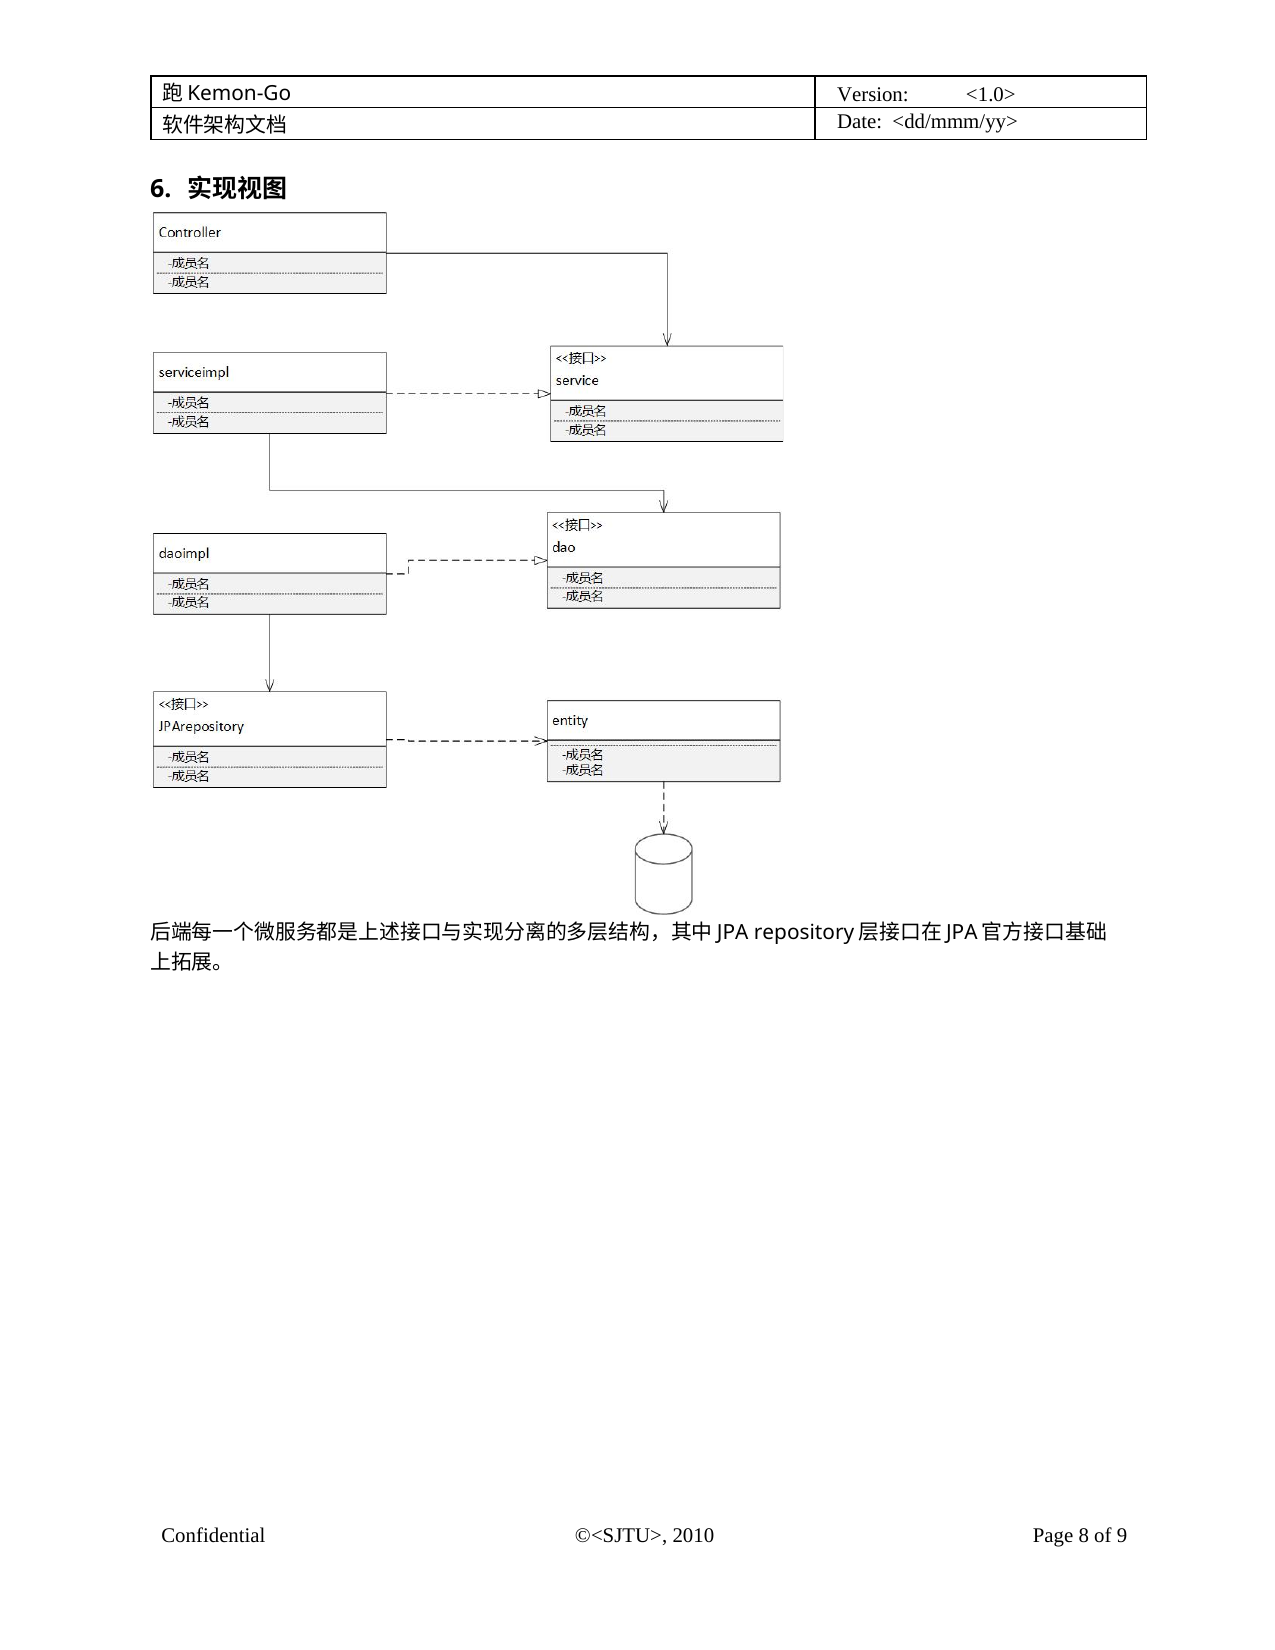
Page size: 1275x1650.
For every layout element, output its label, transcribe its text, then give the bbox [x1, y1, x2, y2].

text 后端每一个微服务都是上述接口与实现分离的多层结构，其中JPA repository层接口在JPA官方接口基础上拓展。 [150, 915, 1125, 976]
subtitle 实现视图 [150, 169, 1125, 205]
picture [150, 211, 784, 915]
